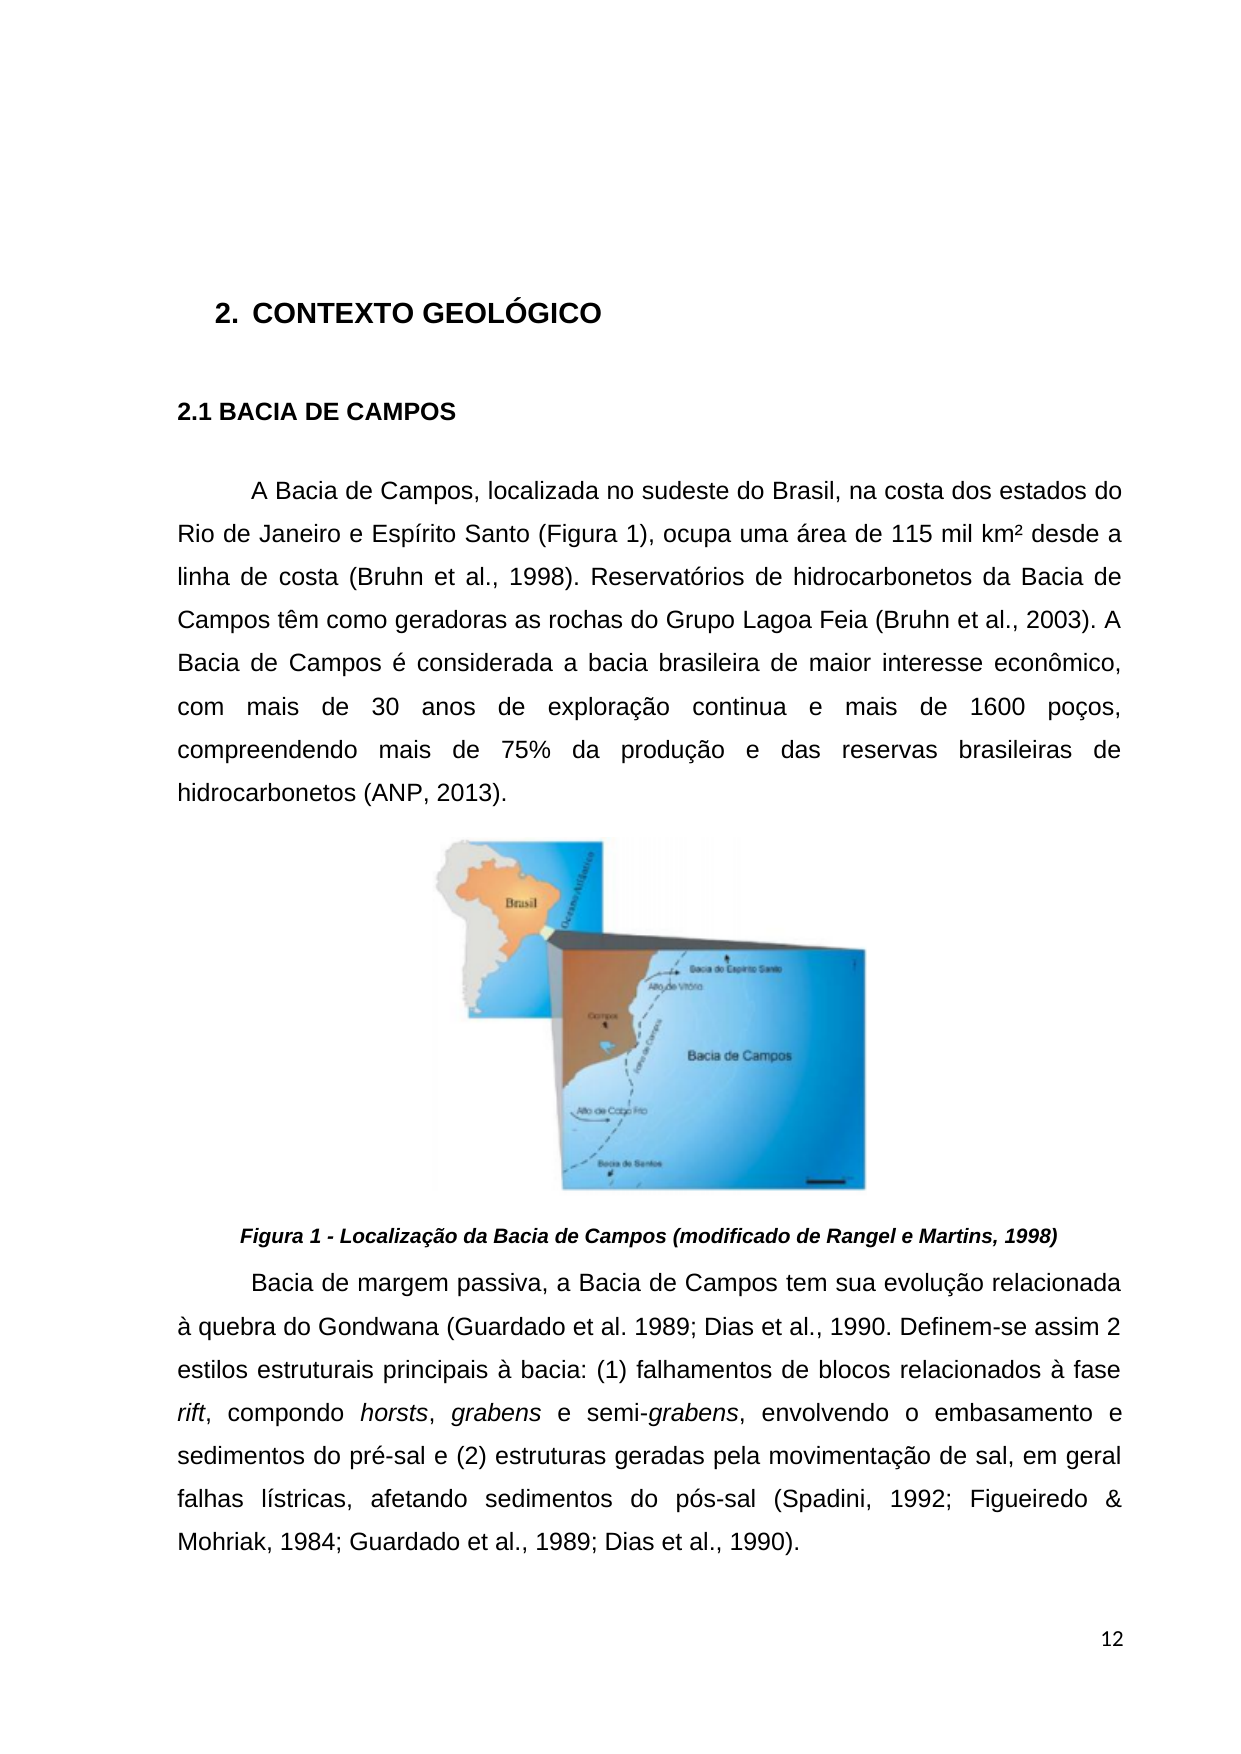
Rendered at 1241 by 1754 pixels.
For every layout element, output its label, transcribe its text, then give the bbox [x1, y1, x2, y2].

subtitle 2.1 BACIA DE CAMPOS [177, 397, 1123, 426]
text Figura 1 - Localização da Bacia de Campos (modificado de Rangel e Martins, 1998) [177, 1223, 1123, 1247]
picture [430, 837, 870, 1205]
list CONTEXTO GEOLÓGICO [214, 297, 1123, 330]
text Bacia de margem passiva, a Bacia de Campos tem sua evolução relacionada à quebra do Gondwana (Guardado et al. 1989; Dias et al., 1990. Definem-se assim 2 estilos estruturais principais à bacia: (1) falhamentos de blocos relacionados à fase rift, compondo horsts, grabens e semi-grabens, envolvendo o embasamento e sedimentos do pré-sal e (2) estruturas geradas pela movimentação de sal, em geral falhas lístricas, afetando sedimentos do pós-sal (Spadini, 1992; Figueiredo & Mohriak, 1984; Guardado et al., 1989; Dias et al., 1990). [177, 1268, 1123, 1556]
text A Bacia de Campos, localizada no sudeste do Brasil, na costa dos estados do Rio de Janeiro e Espírito Santo (Figura 1), ocupa uma área de 115 mil km² desde a linha de costa (Bruhn et al., 1998). Reservatórios de hidrocarbonetos da Bacia de Campos têm como geradoras as rochas do Grupo Lagoa Feia (Bruhn et al., 2003). A Bacia de Campos é considerada a bacia brasileira de maior interesse econômico, com mais de 30 anos de exploração continua e mais de 1600 poços, compreendendo mais de 75% da produção e das reservas brasileiras de hidrocarbonetos (ANP, 2013). [177, 476, 1123, 806]
